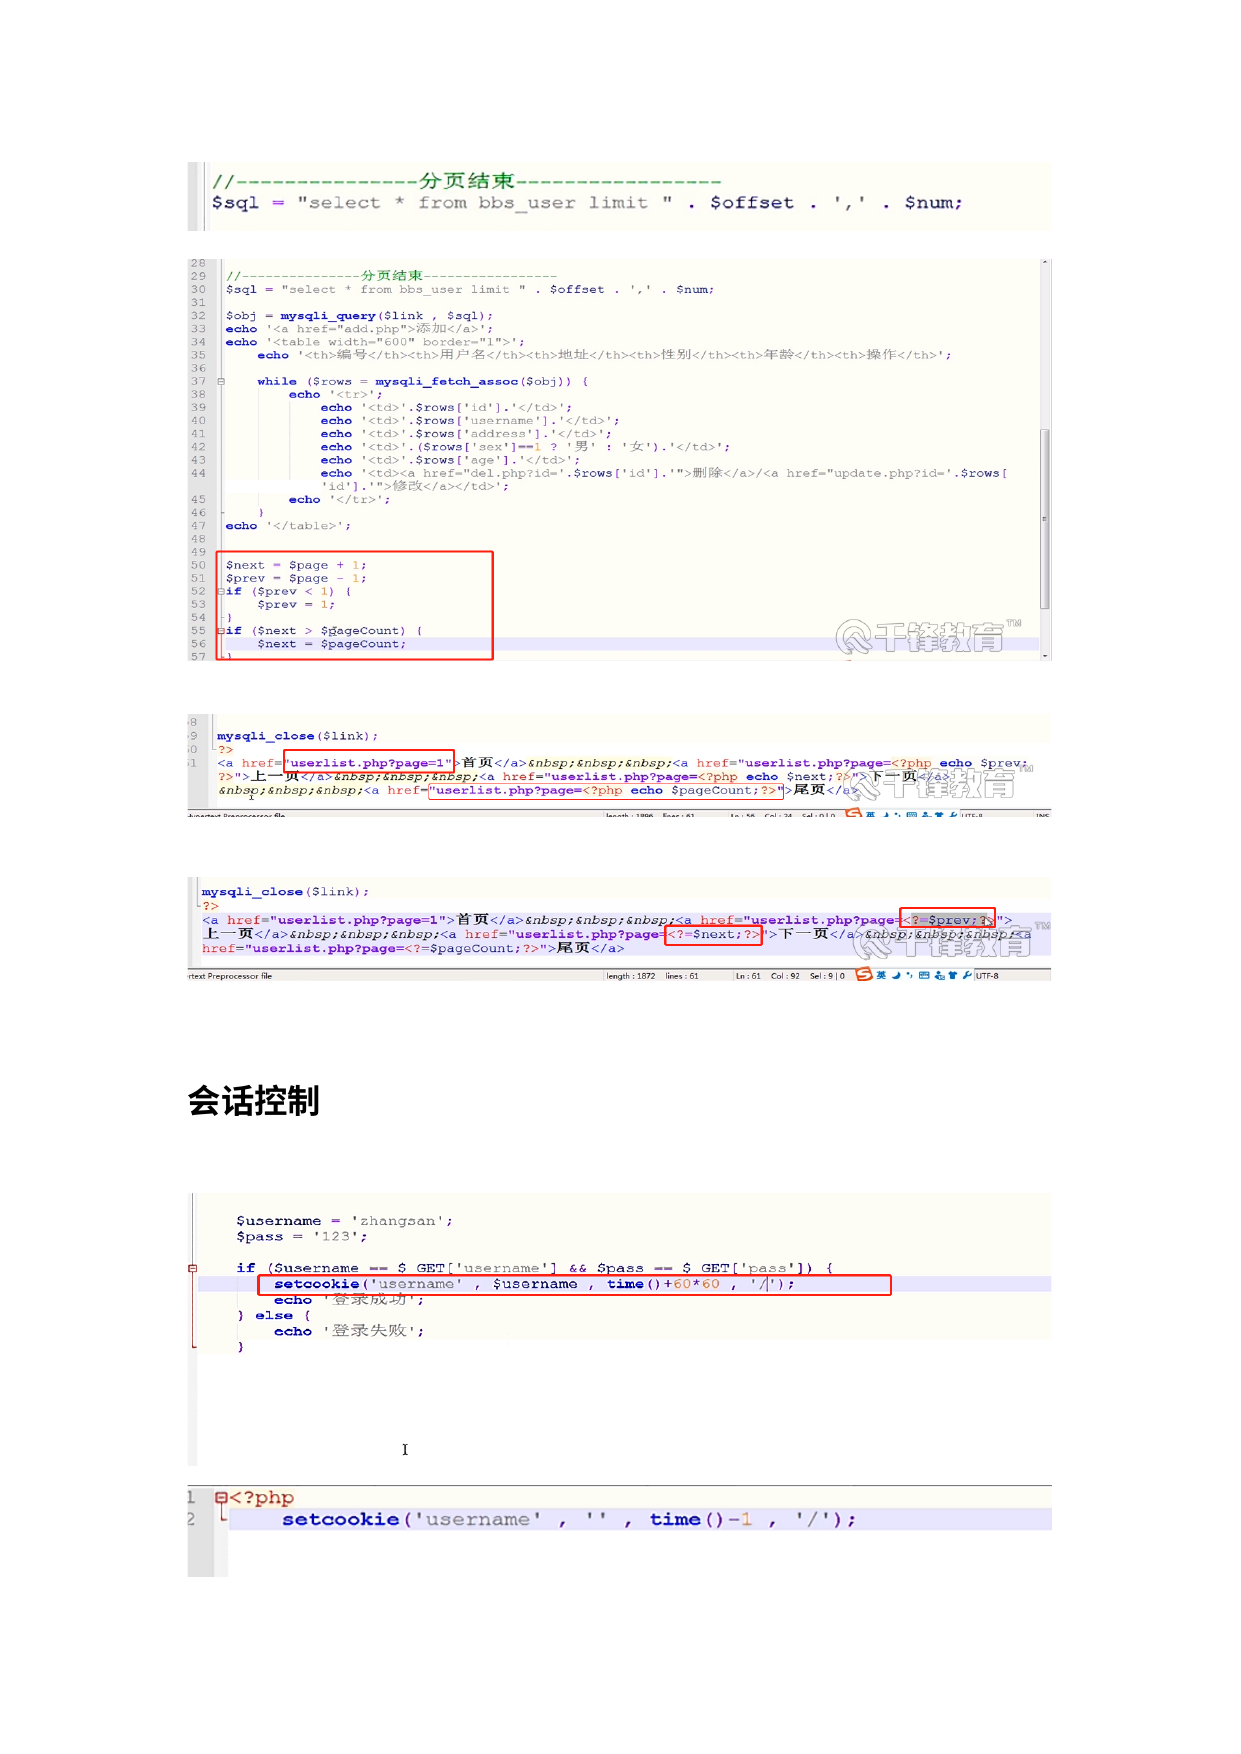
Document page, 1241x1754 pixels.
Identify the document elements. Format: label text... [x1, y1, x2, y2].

picture [187, 259, 1052, 661]
subtitle 会话控制 [187, 1067, 1053, 1132]
picture [187, 1193, 1052, 1466]
picture [187, 714, 1052, 817]
picture [187, 877, 1052, 981]
picture [187, 162, 1052, 231]
picture [187, 1485, 1052, 1577]
